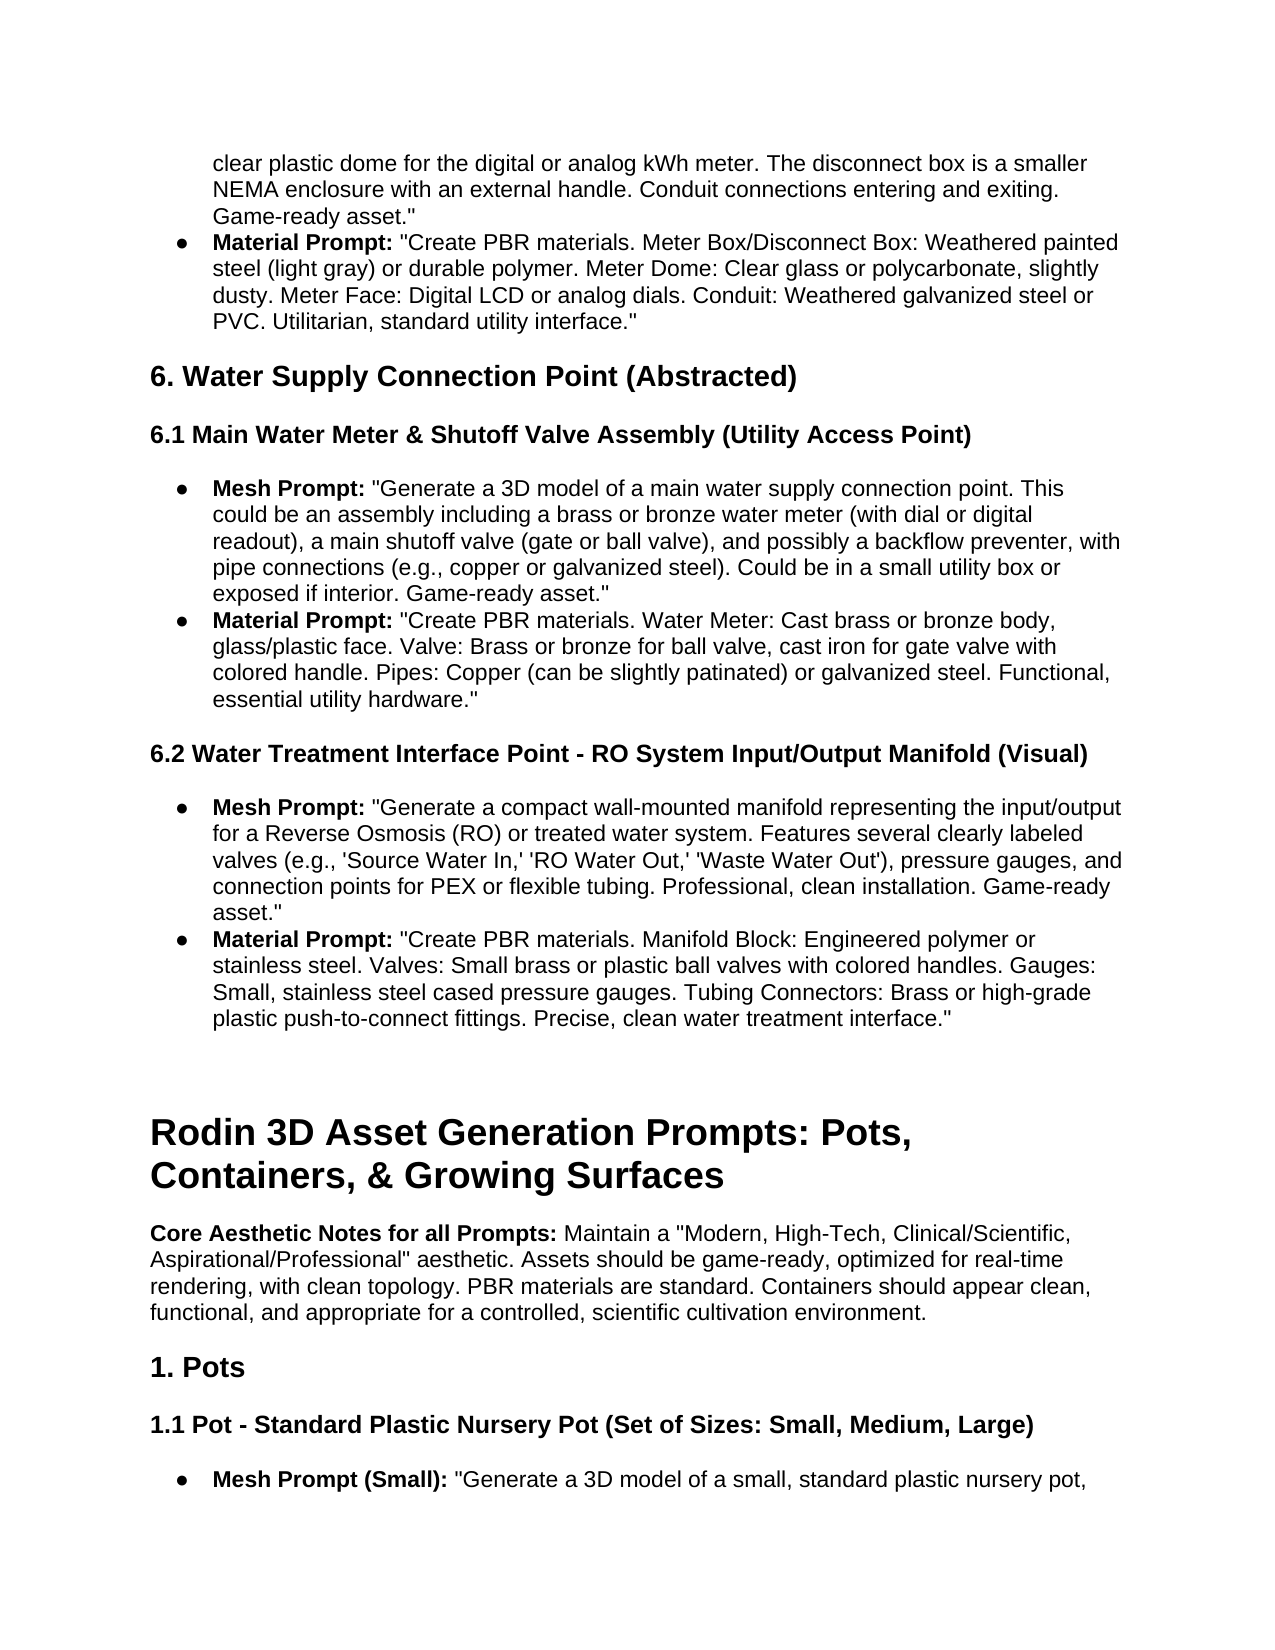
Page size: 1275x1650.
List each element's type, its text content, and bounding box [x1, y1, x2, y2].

list Material Prompt: "Create PBR materials. Water Meter: Cast brass or bronze body, glass/plastic face. Valve: Brass or bronze for ball valve, cast iron for gate valve with colored handle. Pipes: Copper (can be slightly patinated) or galvanized steel. Functional, essential utility hardware." [175, 607, 1125, 712]
subtitle 1. Pots [150, 1350, 1125, 1384]
list Mesh Prompt: "Generate a compact wall-mounted manifold representing the input/output for a Reverse Osmosis (RO) or treated water system. Features several clearly labeled valves (e.g., 'Source Water In,' 'RO Water Out,' 'Waste Water Out'), pressure gauges, and connection points for PEX or flexible tubing. Professional, clean installation. Game-ready asset." [175, 794, 1125, 926]
subtitle Rodin 3D Asset Generation Prompts: Pots, Containers, & Growing Surfaces [150, 1110, 1125, 1196]
list Mesh Prompt: "Generate a 3D model of a main water supply connection point. This could be an assembly including a brass or bronze water meter (with dial or digital readout), a main shutoff valve (gate or ball valve), and possibly a backflow preventer, with pipe connections (e.g., copper or galvanized steel). Could be in a small utility box or exposed if interior. Game-ready asset." [175, 475, 1125, 607]
subtitle 6.2 Water Treatment Interface Point - RO System Input/Output Manifold (Visual) [150, 739, 1125, 767]
list Material Prompt: "Create PBR materials. Meter Box/Disconnect Box: Weathered painted steel (light gray) or durable polymer. Meter Dome: Clear glass or polycarbonate, slightly dusty. Meter Face: Digital LCD or analog dials. Conduit: Weathered galvanized steel or PVC. Utilitarian, standard utility interface." [175, 229, 1125, 334]
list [175, 150, 1125, 229]
text Core Aesthetic Notes for all Prompts: Maintain a "Modern, High-Tech, Clinical/Scientific, Aspirational/Professional" aesthetic. Assets should be game-ready, optimized for real-time rendering, with clean topology. PBR materials are standard. Containers should appear clean, functional, and appropriate for a controlled, scientific cultivation environment. [150, 1220, 1125, 1325]
subtitle 1.1 Pot - Standard Plastic Nursery Pot (Set of Sizes: Small, Medium, Large) [150, 1410, 1125, 1439]
subtitle 6.1 Main Water Meter & Shutoff Valve Assembly (Utility Access Point) [150, 419, 1125, 448]
subtitle 6. Water Supply Connection Point (Abstracted) [150, 359, 1125, 393]
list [175, 1466, 1125, 1492]
list Material Prompt: "Create PBR materials. Manifold Block: Engineered polymer or stainless steel. Valves: Small brass or plastic ball valves with colored handles. Gauges: Small, stainless steel cased pressure gauges. Tubing Connectors: Brass or high-grade plastic push-to-connect fittings. Precise, clean water treatment interface." [175, 926, 1125, 1031]
